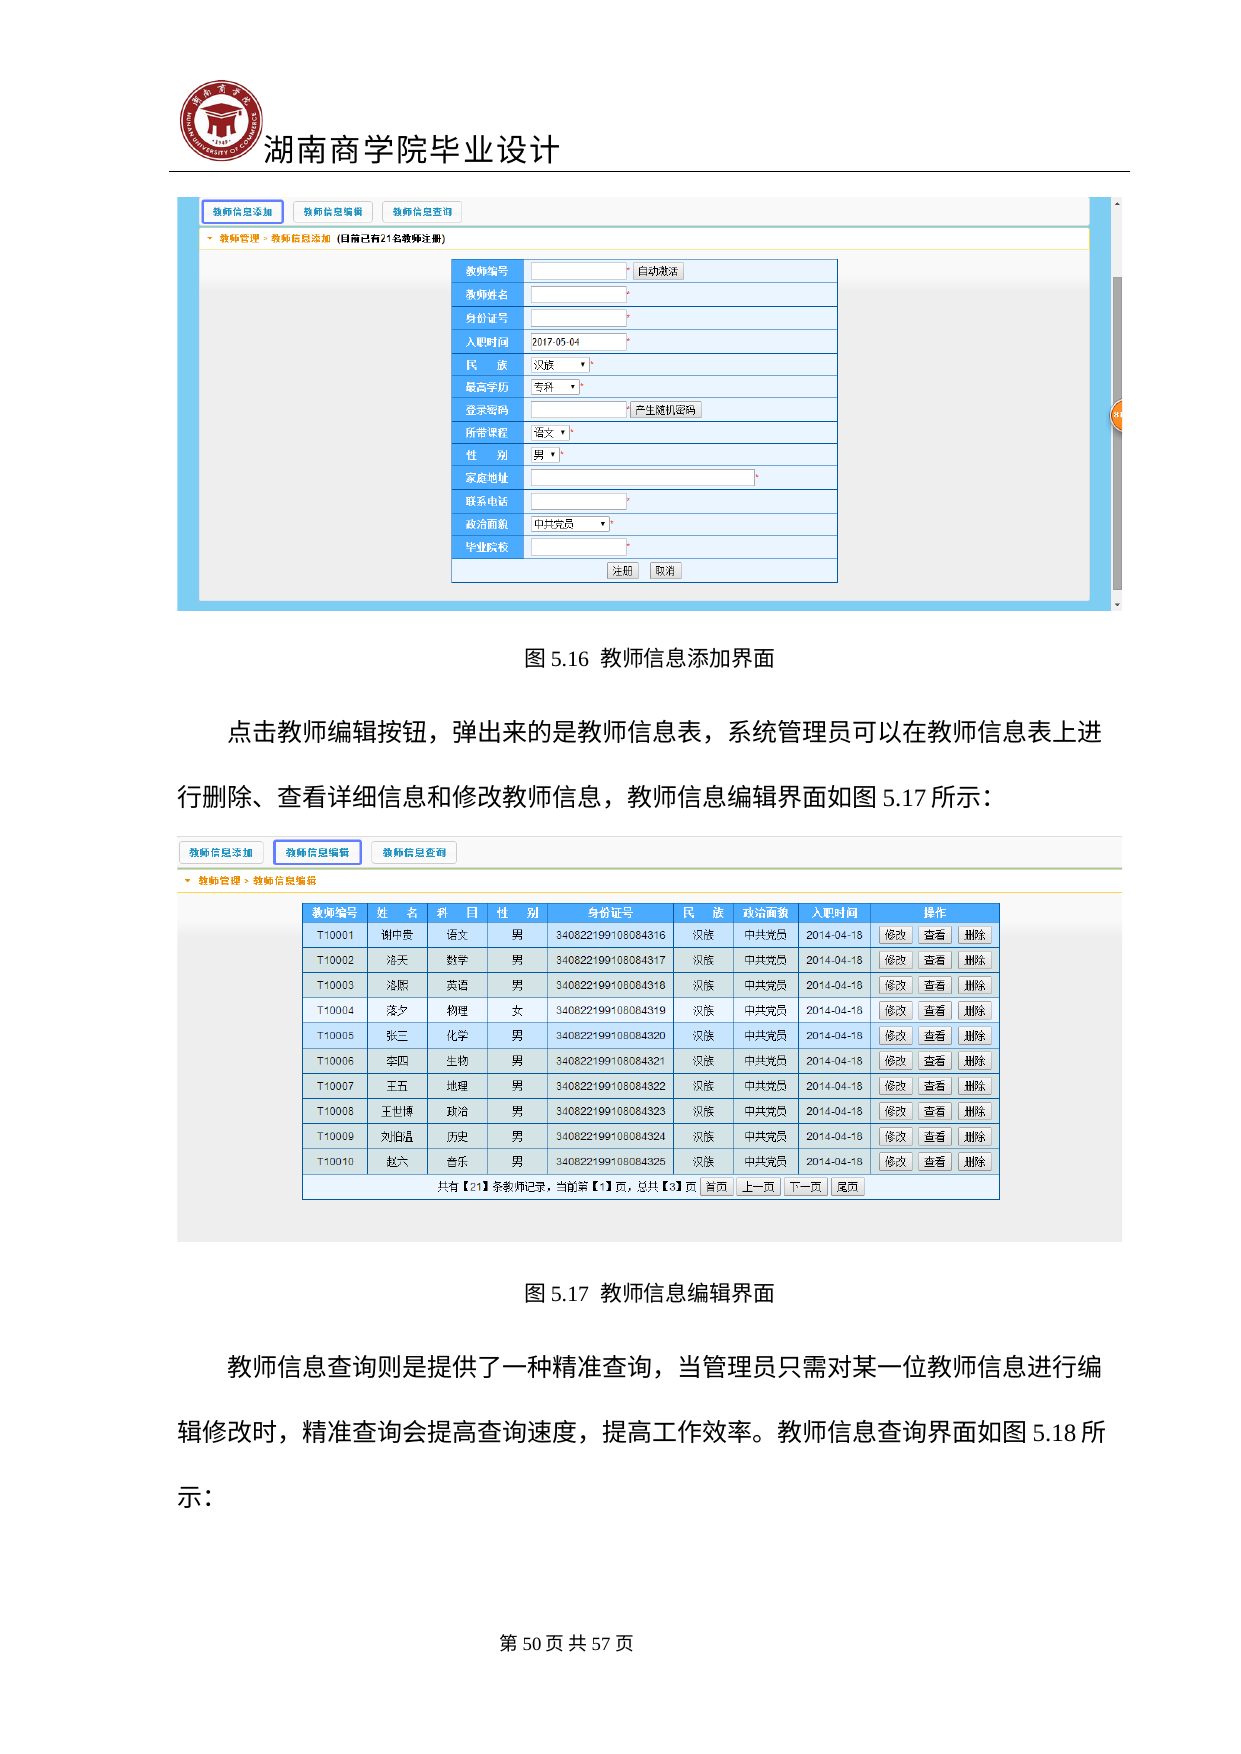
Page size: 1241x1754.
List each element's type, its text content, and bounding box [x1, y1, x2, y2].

picture [177, 78, 263, 162]
text 图5.16 教师信息添加界面 [177, 641, 1122, 673]
text 点击教师编辑按钮，弹出来的是教师信息表，系统管理员可以在教师信息表上进行删除、查看详细信息和修改教师信息，教师信息编辑界面如图5.17所示： [177, 698, 1122, 828]
text 教师信息查询则是提供了一种精准查询，当管理员只需对某一位教师信息进行编辑修改时，精准查询会提高查询速度，提高工作效率。教师信息查询界面如图5.18所示： [177, 1333, 1122, 1528]
text 图5.17 教师信息编辑界面 [177, 1276, 1122, 1308]
picture [177, 197, 1123, 611]
picture [177, 836, 1123, 1242]
